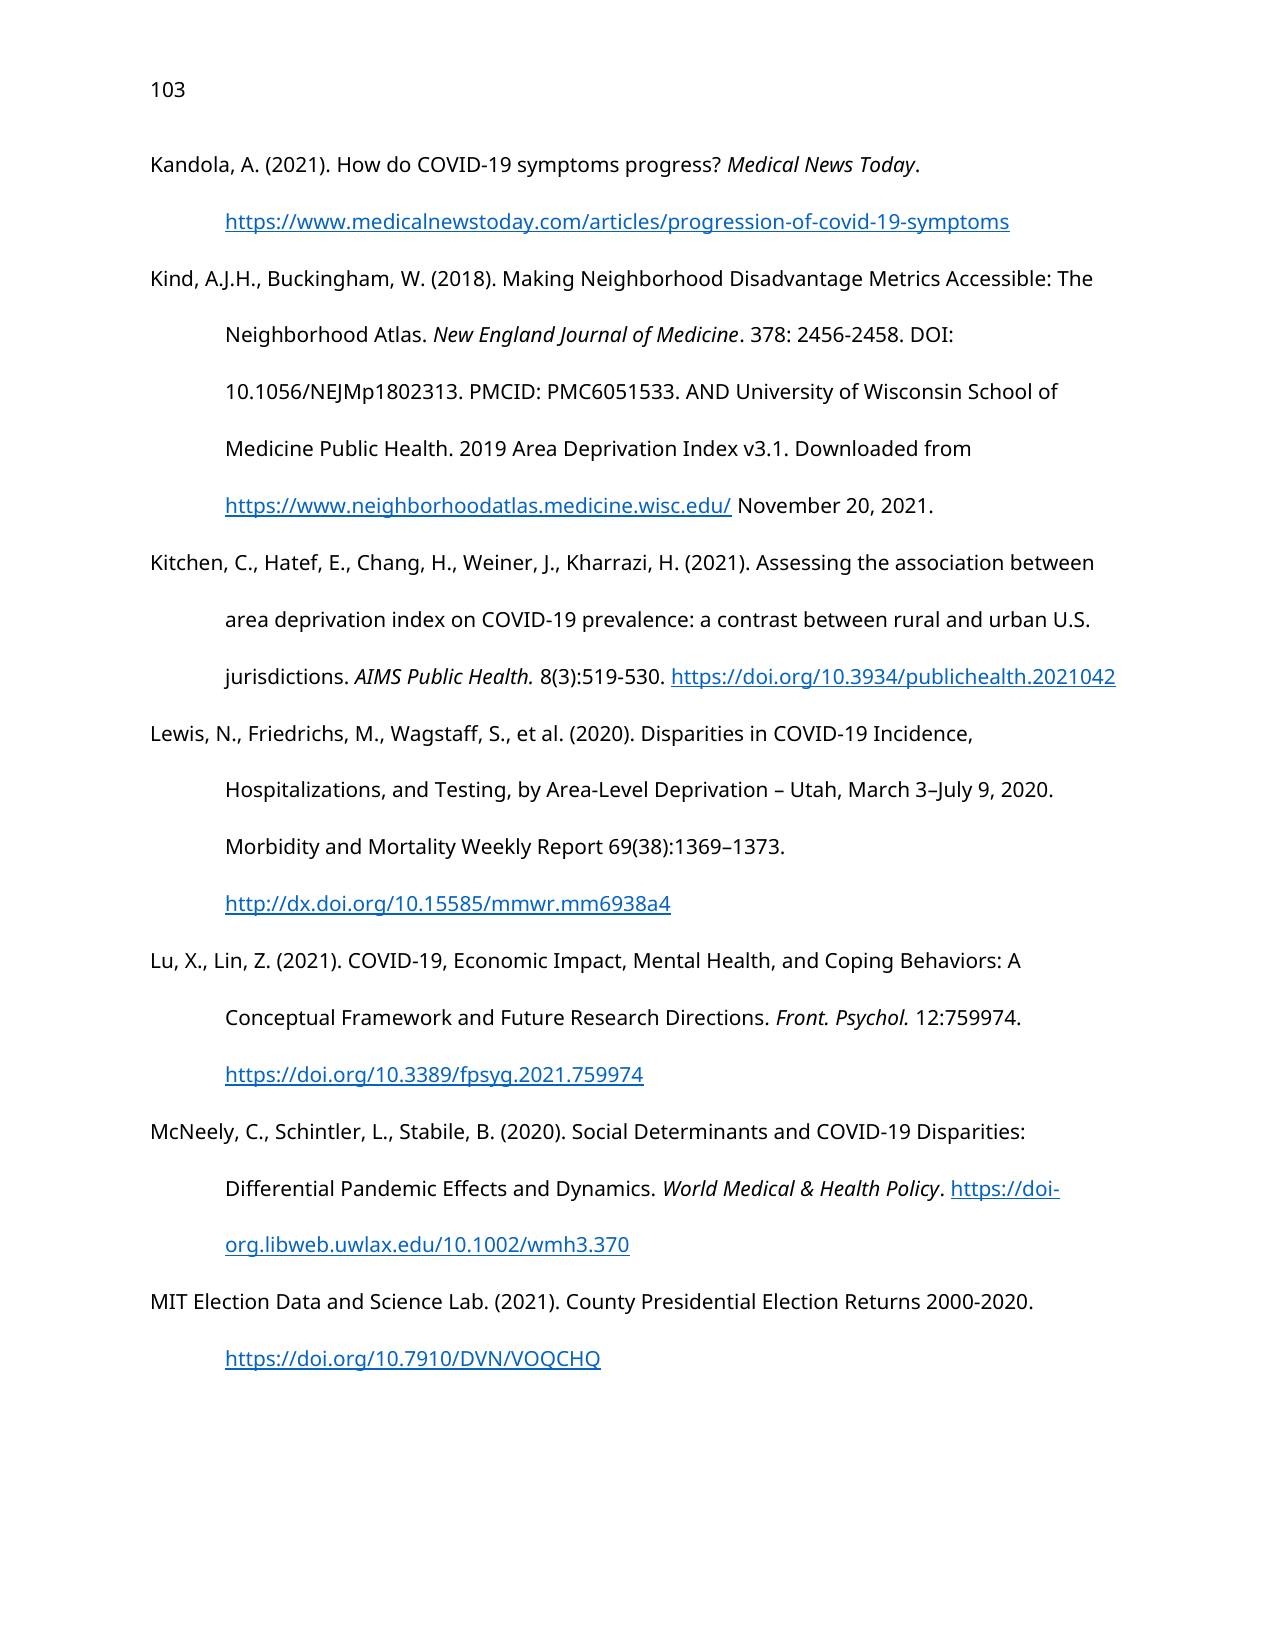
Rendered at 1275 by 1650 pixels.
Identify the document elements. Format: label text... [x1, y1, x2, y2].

text McNeely, C., Schintler, L., Stabile, B. (2020). Social Determinants and COVID-19 Disparities: Differential Pandemic Effects and Dynamics. World Medical & Health Policy. https://doi-org.libweb.uwlax.edu/10.1002/wmh3.370 [150, 1117, 1125, 1259]
text Lewis, N., Friedrichs, M., Wagstaff, S., et al. (2020). Disparities in COVID-19 Incidence, Hospitalizations, and Testing, by Area-Level Deprivation – Utah, March 3–July 9, 2020. Morbidity and Mortality Weekly Report 69(38):1369–1373. http://dx.doi.org/10.15585/mmwr.mm6938a4 [150, 719, 1125, 918]
text Kitchen, C., Hatef, E., Chang, H., Weiner, J., Kharrazi, H. (2021). Assessing the association between area deprivation index on COVID-19 prevalence: a contrast between rural and urban U.S. jurisdictions. AIMS Public Health. 8(3):519-530. https://doi.org/10.3934/publichealth.2021042 [150, 548, 1125, 690]
text Kind, A.J.H., Buckingham, W. (2018). Making Neighborhood Disadvantage Metrics Accessible: The Neighborhood Atlas. New England Journal of Medicine. 378: 2456-2458. DOI: 10.1056/NEJMp1802313. PMCID: PMC6051533. AND University of Wisconsin School of Medicine Public Health. 2019 Area Deprivation Index v3.1. Downloaded from https://www.neighborhoodatlas.medicine.wisc.edu/ November 20, 2021. [150, 264, 1125, 520]
text Lu, X., Lin, Z. (2021). COVID-19, Economic Impact, Mental Health, and Coping Behaviors: A Conceptual Framework and Future Research Directions. Front. Psychol. 12:759974. https://doi.org/10.3389/fpsyg.2021.759974 [150, 946, 1125, 1088]
text Kandola, A. (2021). How do COVID-19 symptoms progress? Medical News Today. https://www.medicalnewstoday.com/articles/progression-of-covid-19-symptoms [150, 150, 1125, 235]
text MIT Election Data and Science Lab. (2021). County Presidential Election Returns 2000-2020. https://doi.org/10.7910/DVN/VOQCHQ [150, 1287, 1125, 1373]
